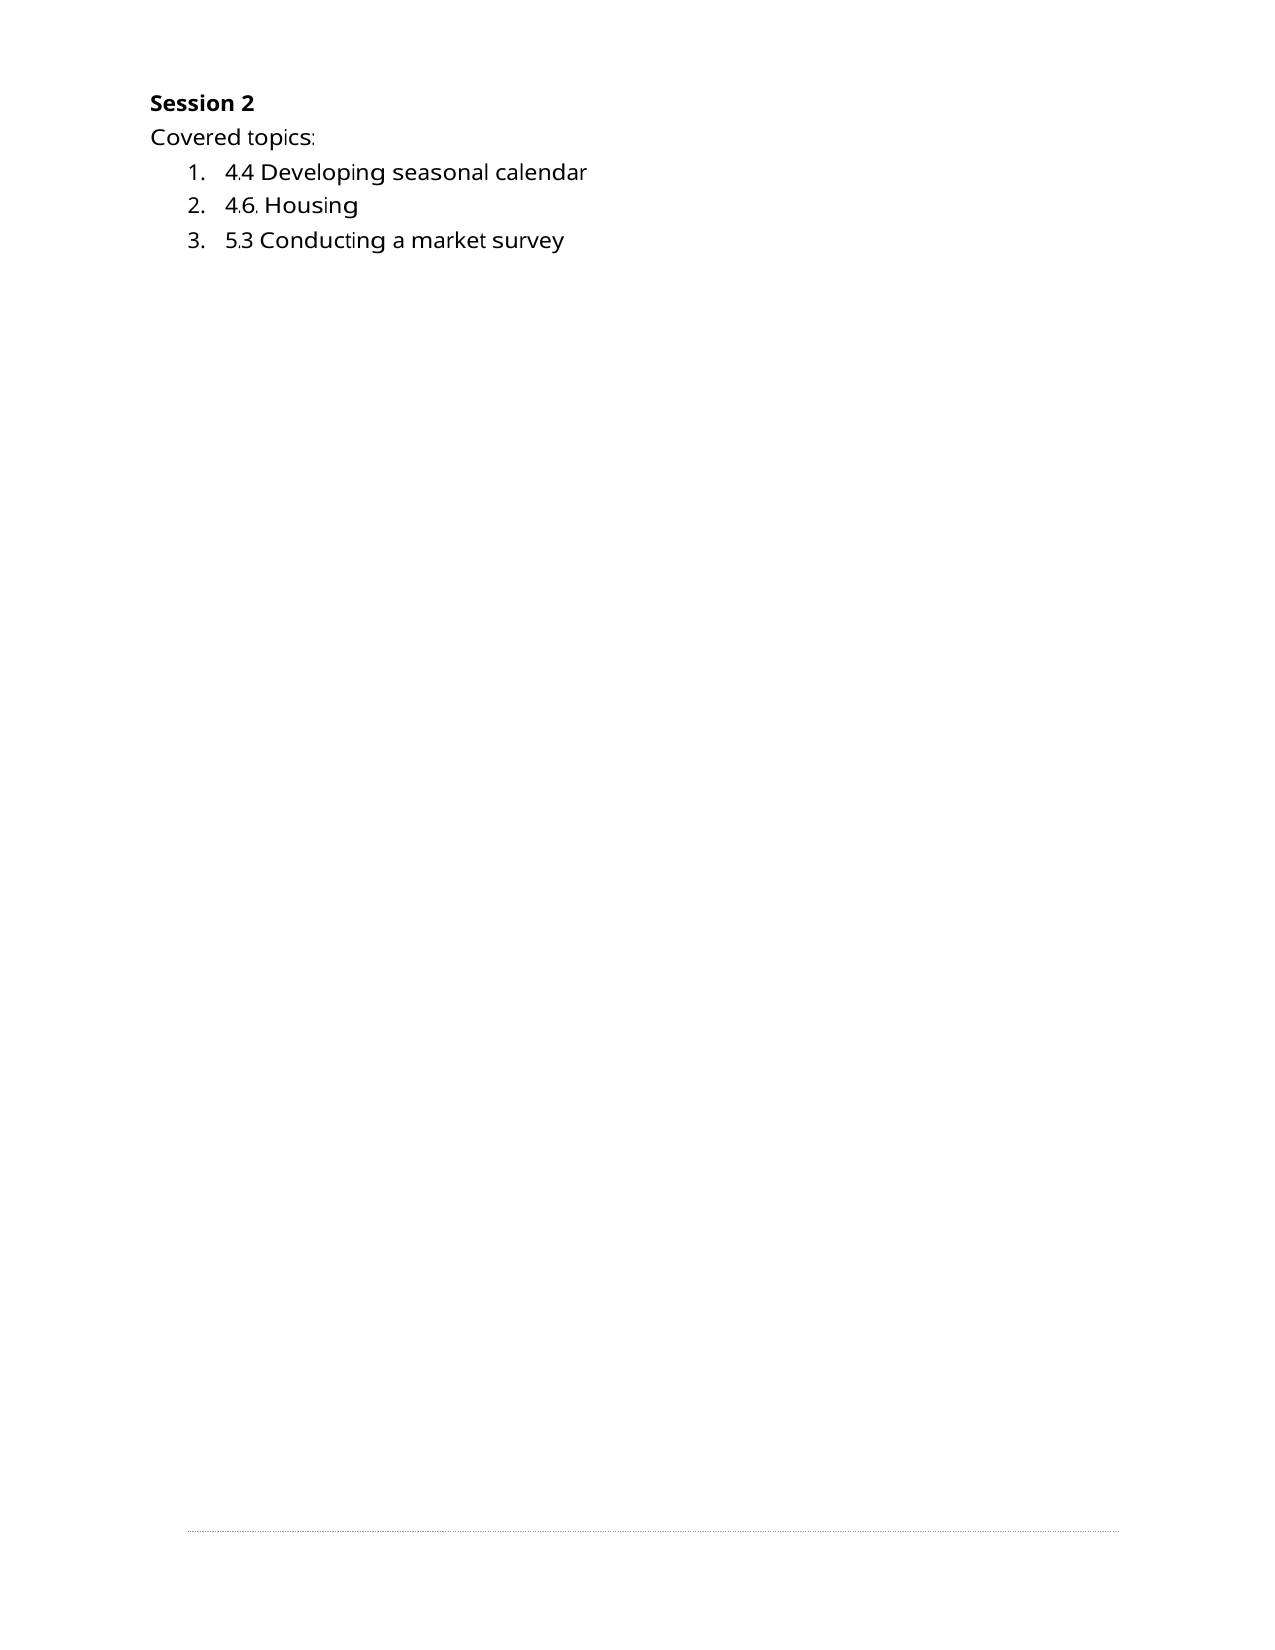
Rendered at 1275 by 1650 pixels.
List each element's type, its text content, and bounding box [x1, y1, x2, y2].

text Session 2 [150, 88, 1196, 118]
list 5.3 Conducting a market survey [187, 224, 1196, 254]
text Covered topics: [150, 122, 1196, 152]
list 4.4 Developing seasonal calendar [187, 156, 1196, 186]
list 4.6. Housing [187, 191, 1196, 220]
